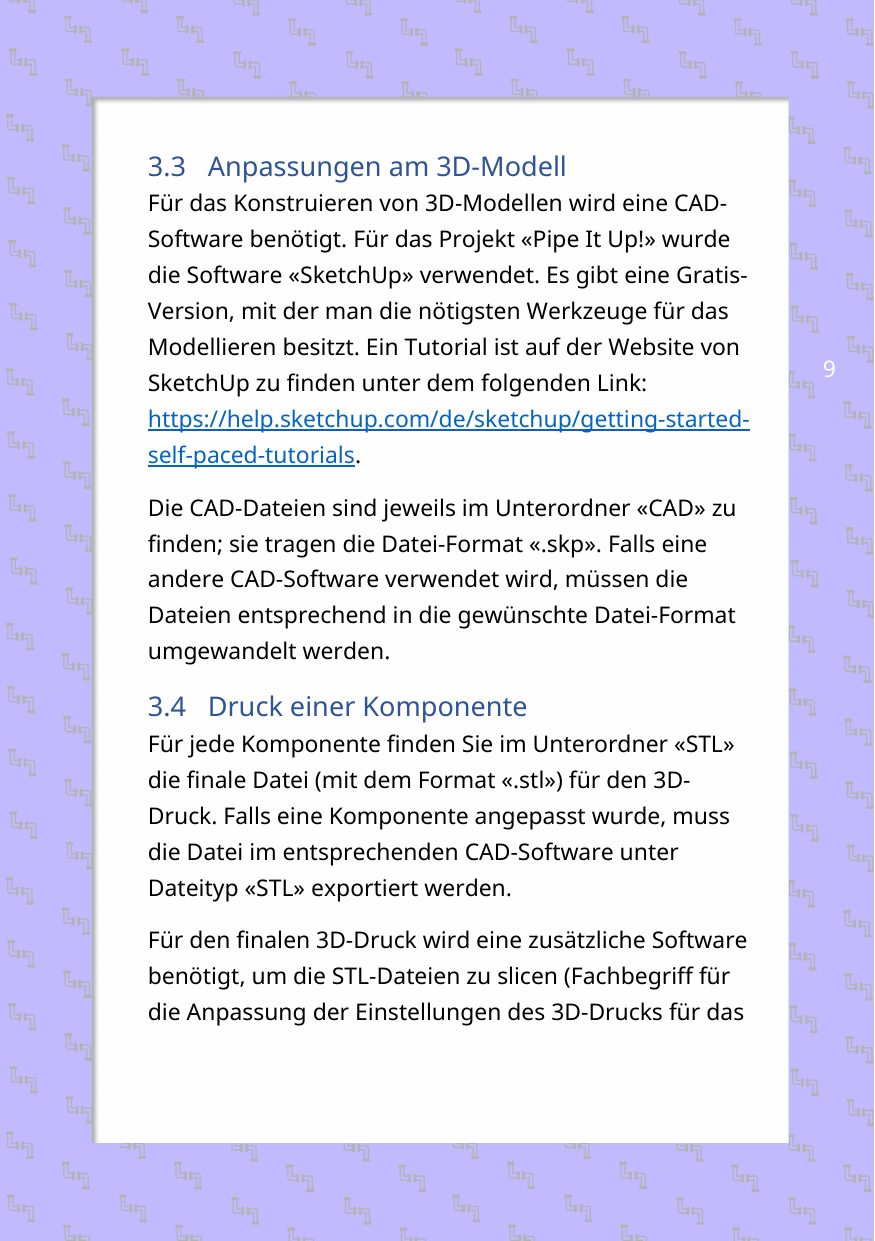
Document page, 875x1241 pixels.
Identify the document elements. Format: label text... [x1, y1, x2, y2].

text Für jede Komponente finden Sie im Unterordner «STL» die finale Datei (mit dem Format «.stl») für den 3D-Druck. Falls eine Komponente angepasst wurde, muss die Datei im entsprechenden CAD-Software unter Dateityp «STL» exportiert werden. [148, 508, 756, 683]
picture [0, 0, 874, 1241]
text Für den finalen 3D-Druck wird eine zusätzliche Software benötigt, um die STL-Dateien zu slicen (Fachbegriff für die Anpassung der Einstellungen des 3D-Drucks für das entsprechende Modell). Empfohlene Slicer-Software sind folgende: [148, 704, 756, 879]
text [148, 148, 756, 251]
text Die CAD-Dateien sind jeweils im Unterordner «CAD» zu finden; sie tragen die Datei-Format «.skp». Falls eine andere CAD-Software verwendet wird, müssen die Dateien entsprechend in die gewünschte Datei-Format umgewandelt werden. [148, 272, 756, 447]
list PrusaSlicer (https://www.prusa3d.com/de/page/prusaslicer_424/) [185, 901, 756, 1040]
subtitle Druck einer Komponente [148, 468, 756, 505]
